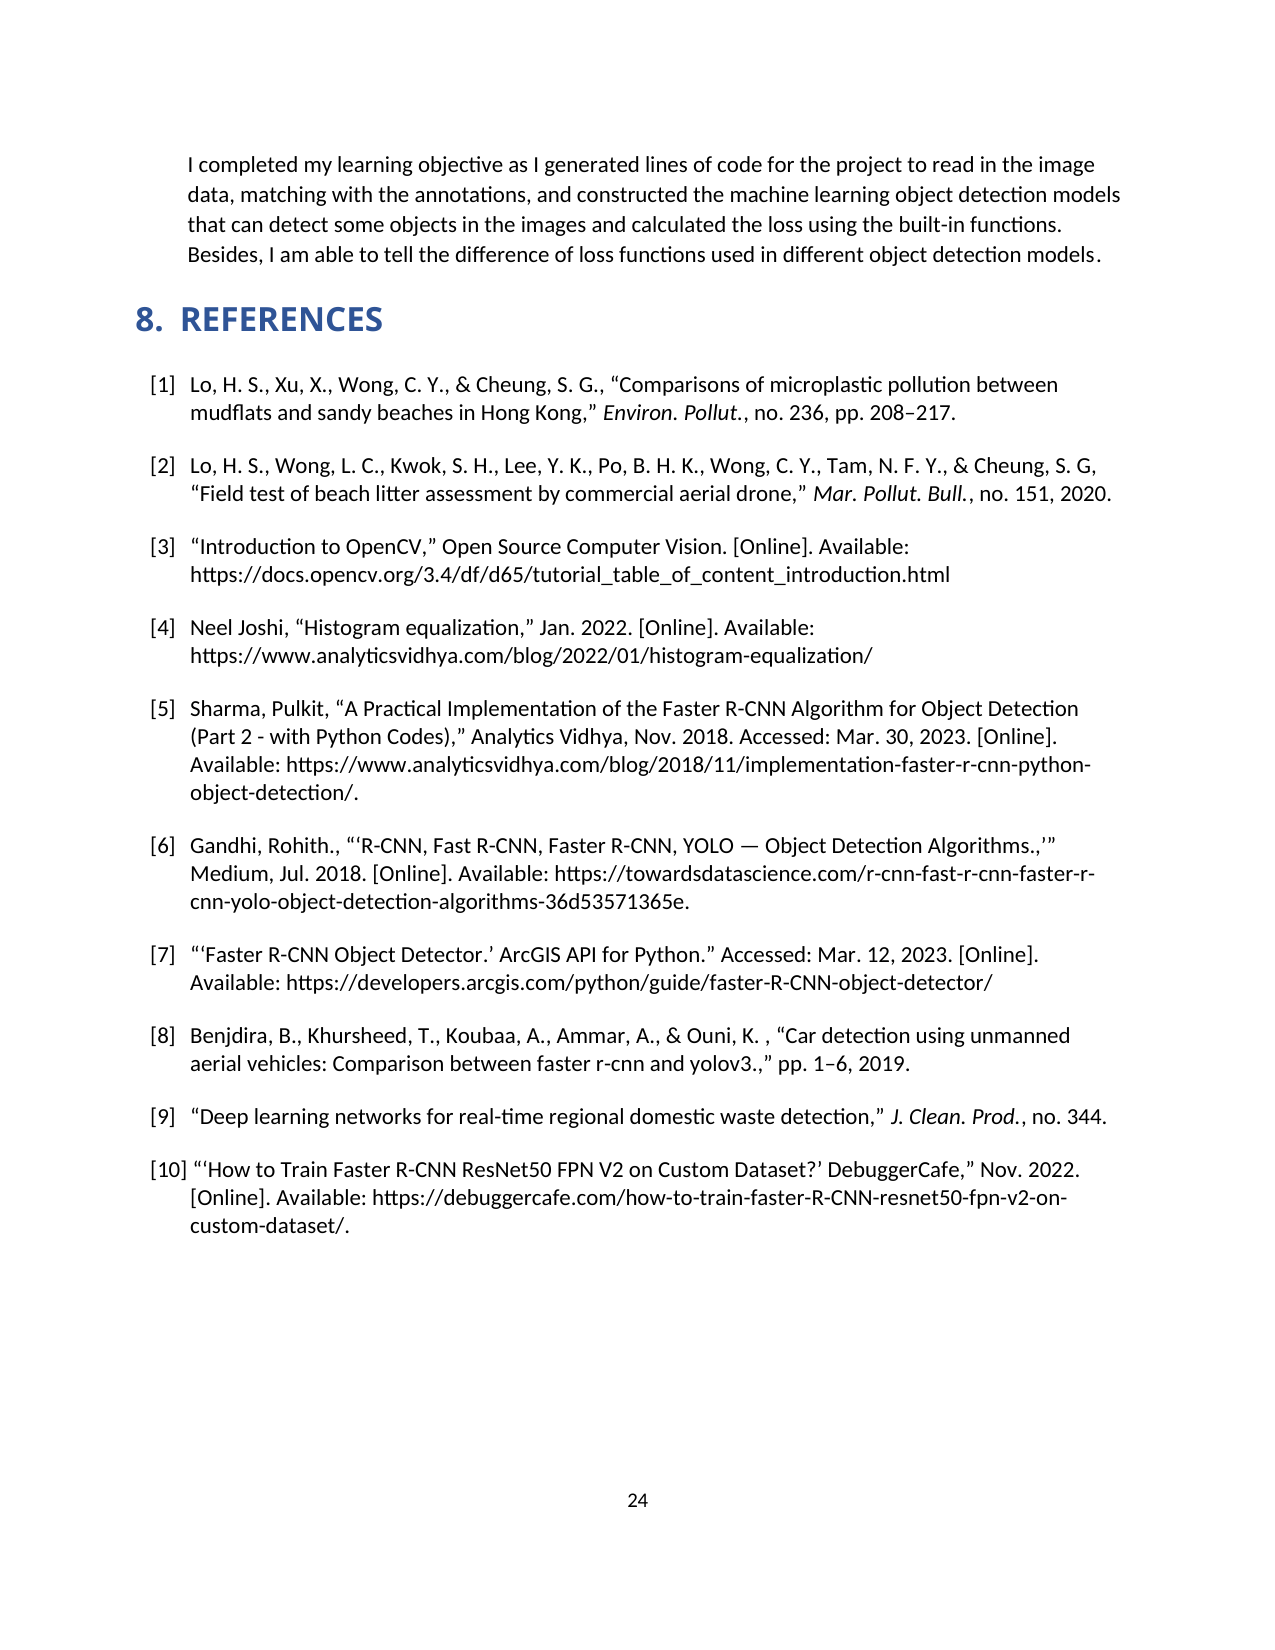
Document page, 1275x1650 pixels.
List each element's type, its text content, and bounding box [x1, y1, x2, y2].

text [9] “Deep learning networks for real-time regional domestic waste detection,” J. Clean. Prod., no. 344. [150, 1102, 1125, 1130]
text I completed my learning objective as I generated lines of code for the project to read in the image data, matching with the annotations, and constructed the machine learning object detection models that can detect some objects in the images and calculated the loss using the built-in functions. Besides, I am able to tell the difference of loss functions used in different object detection models. [187, 150, 1125, 269]
text [3] “Introduction to OpenCV,” Open Source Computer Vision. [Online]. Available: https://docs.opencv.org/3.4/df/d65/tutorial_table_of_content_introduction.html [150, 532, 1125, 588]
subtitle REFERENCES [135, 296, 1139, 341]
text [2] Lo, H. S., Wong, L. C., Kwok, S. H., Lee, Y. K., Po, B. H. K., Wong, C. Y., Tam, N. F. Y., & Cheung, S. G, “Field test of beach litter assessment by commercial aerial drone,” Mar. Pollut. Bull., no. 151, 2020. [150, 451, 1125, 507]
text [8] Benjdira, B., Khursheed, T., Koubaa, A., Ammar, A., & Ouni, K. , “Car detection using unmanned aerial vehicles: Comparison between faster r-cnn and yolov3.,” pp. 1–6, 2019. [150, 1021, 1125, 1077]
text [7] “‘Faster R-CNN Object Detector.’ ArcGIS API for Python.” Accessed: Mar. 12, 2023. [Online]. Available: https://developers.arcgis.com/python/guide/faster-R-CNN-object-detector/ [150, 940, 1125, 996]
text [5] Sharma, Pulkit, “A Practical Implementation of the Faster R-CNN Algorithm for Object Detection (Part 2 - with Python Codes),” Analytics Vidhya, Nov. 2018. Accessed: Mar. 30, 2023. [Online]. Available: https://www.analyticsvidhya.com/blog/2018/11/implementation-faster-r-cnn-python-object-detection/. [150, 694, 1125, 806]
text [10] “‘How to Train Faster R-CNN ResNet50 FPN V2 on Custom Dataset?’ DebuggerCafe,” Nov. 2022. [Online]. Available: https://debuggercafe.com/how-to-train-faster-R-CNN-resnet50-fpn-v2-on-custom-dataset/. [150, 1155, 1125, 1239]
text [1] Lo, H. S., Xu, X., Wong, C. Y., & Cheung, S. G., “Comparisons of microplastic pollution between mudflats and sandy beaches in Hong Kong,” Environ. Pollut., no. 236, pp. 208–217. [150, 370, 1125, 426]
text [6] Gandhi, Rohith., “‘R-CNN, Fast R-CNN, Faster R-CNN, YOLO — Object Detection Algorithms.,’” Medium, Jul. 2018. [Online]. Available: https://towardsdatascience.com/r-cnn-fast-r-cnn-faster-r-cnn-yolo-object-detection-algorithms-36d53571365e. [150, 831, 1125, 915]
text [4] Neel Joshi, “Histogram equalization,” Jan. 2022. [Online]. Available: https://www.analyticsvidhya.com/blog/2022/01/histogram-equalization/ [150, 613, 1125, 669]
